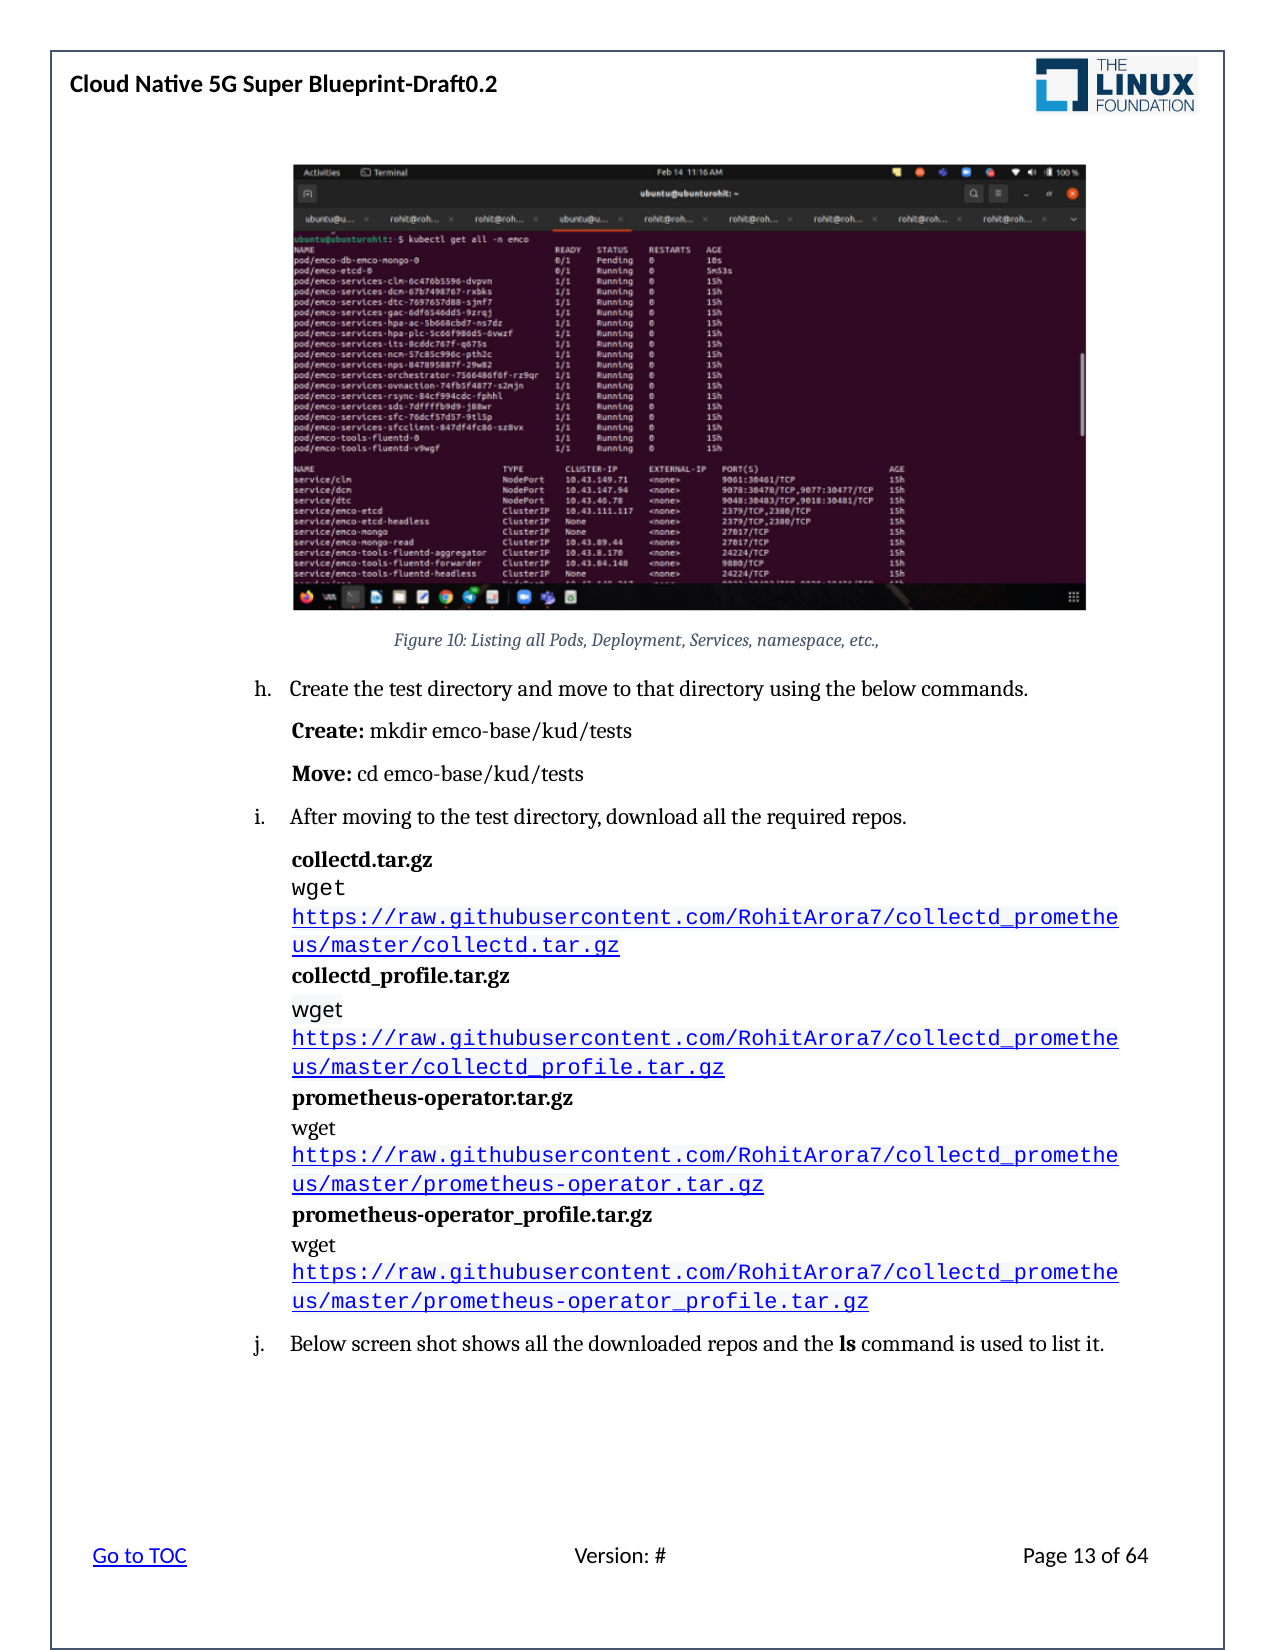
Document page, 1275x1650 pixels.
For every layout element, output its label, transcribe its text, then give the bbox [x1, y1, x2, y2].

text Figure 10: Listing all Pods, Deployment, Services, namespace, etc., [148, 630, 1127, 651]
list wget https://raw.githubusercontent.com/RohitArora7/collectd_prometheus/master/prometheus-operator_profile.tar.gz [292, 1232, 1127, 1315]
list prometheus-operator_profile.tar.gz [292, 1201, 1127, 1228]
list Create the test directory and move to that directory using the below commands. [254, 676, 1127, 702]
list Below screen shot shows all the downloaded repos and the ls command is used to list it. [254, 1331, 1127, 1357]
list wget https://raw.githubusercontent.com/RohitArora7/collectd_prometheus/master/prometheus-operator.tar.gz [292, 1114, 1127, 1198]
text Create: mkdir emco-base/kud/tests [292, 718, 1127, 744]
picture [291, 162, 1090, 614]
text Move: cd emco-base/kud/tests [292, 761, 1127, 787]
list prometheus-operator.tar.gz [292, 1084, 1127, 1111]
picture [1034, 56, 1199, 115]
list After moving to the test directory, download all the required repos. [254, 804, 1127, 830]
list collectd.tar.gz [292, 846, 1127, 873]
list wget https://raw.githubusercontent.com/RohitArora7/collectd_prometheus/master/collectd.tar.gz collectd_profile.tar.gz wget https://raw.githubusercontent.com/RohitArora7/collectd_prometheus/master/collectd_profile.tar.gz [292, 877, 1127, 1081]
